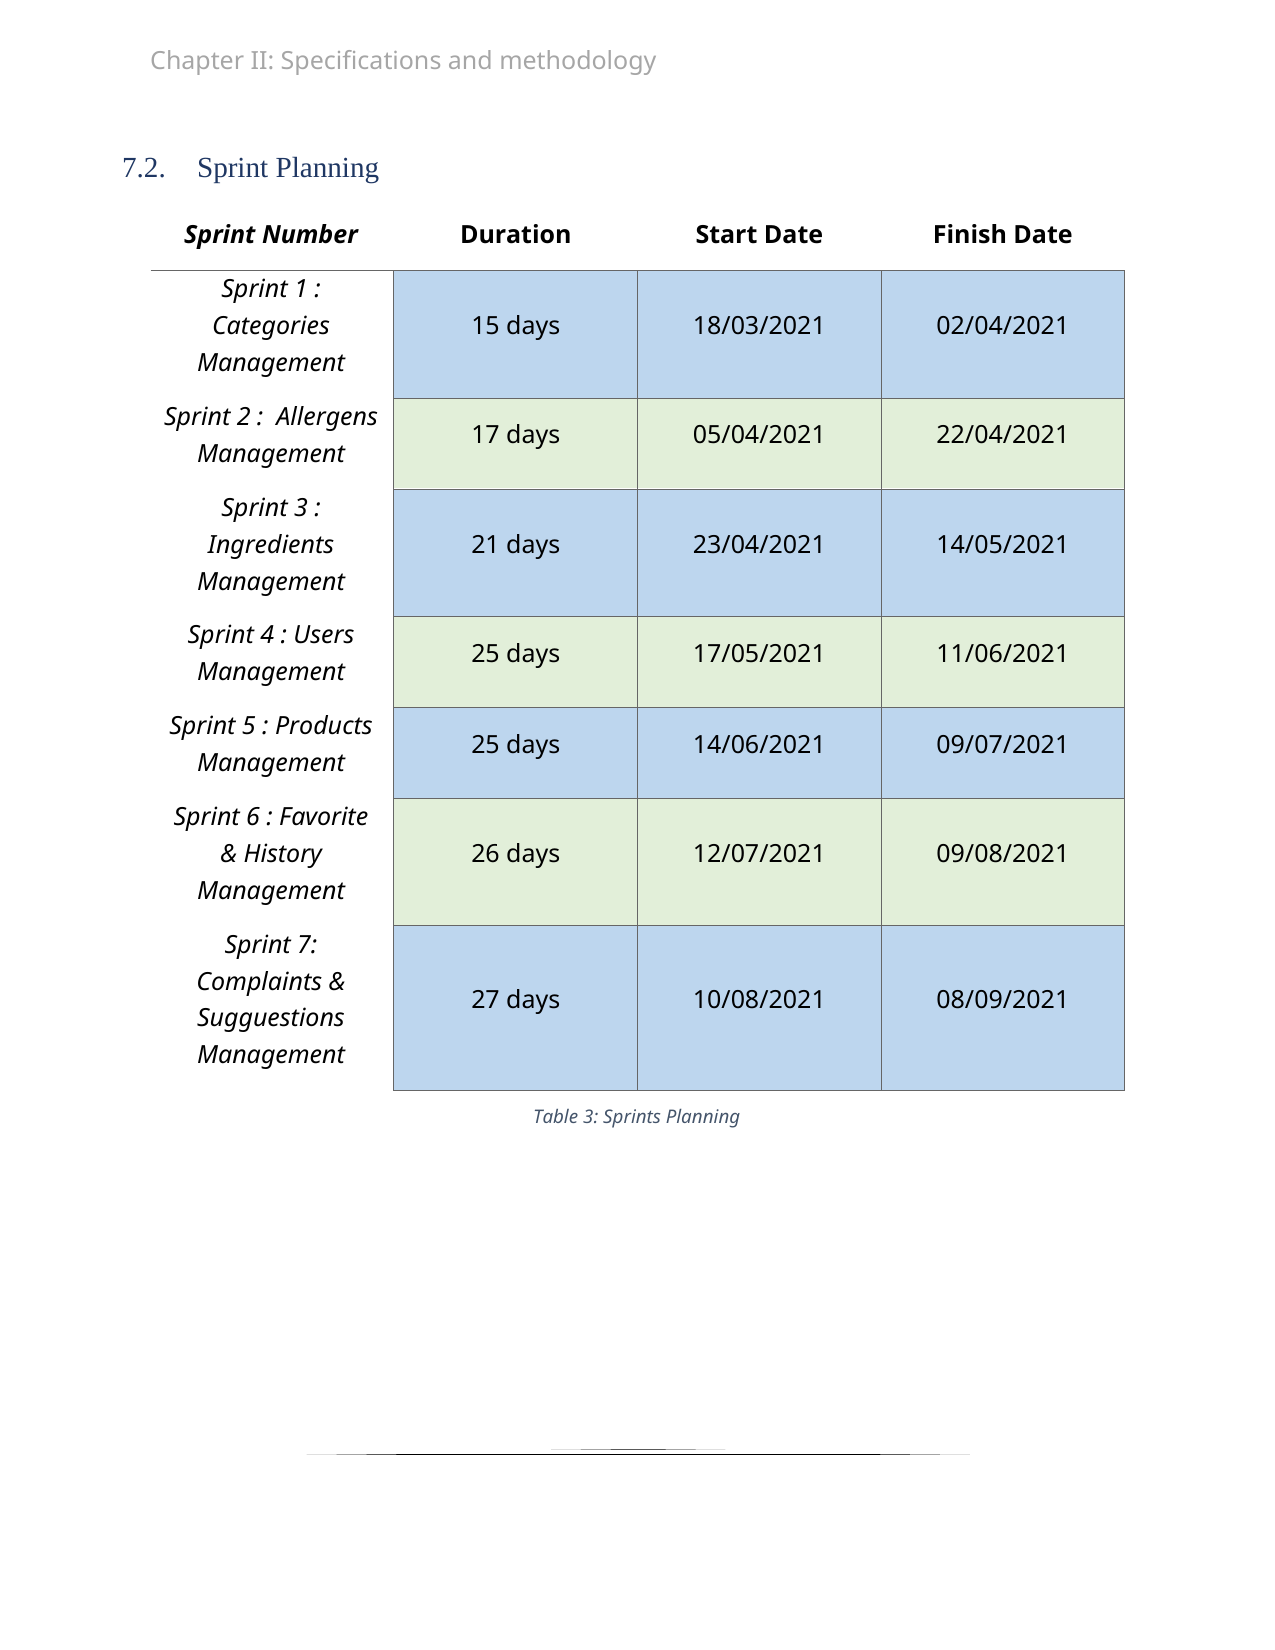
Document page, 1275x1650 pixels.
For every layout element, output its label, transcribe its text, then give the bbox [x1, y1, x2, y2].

table_header Finish Date [881, 217, 1124, 270]
table_cell Sprint 1 : Categories Management [151, 271, 393, 398]
table_cell 14/05/2021 [882, 490, 1124, 616]
table_cell Sprint 4 : Users Management [151, 616, 393, 707]
table_cell 14/06/2021 [638, 708, 881, 798]
table_cell 05/04/2021 [638, 399, 881, 488]
table_cell 17 days [394, 399, 637, 488]
table_cell 10/08/2021 [638, 926, 881, 1090]
table_cell 09/07/2021 [882, 708, 1124, 798]
table_cell 18/03/2021 [638, 271, 881, 398]
table_cell 21 days [394, 490, 637, 616]
text Table 3: Sprints Planning [150, 1103, 1125, 1129]
table_cell 27 days [394, 926, 637, 1090]
table_header Start Date [638, 217, 881, 270]
subtitle Sprint Planning [122, 150, 1125, 183]
table_cell Sprint 5 : Products Management [151, 707, 393, 798]
table_cell 25 days [394, 708, 637, 798]
table_cell Sprint 7: Complaints & Sugguestions Management [151, 925, 393, 1090]
table_cell 25 days [394, 617, 637, 707]
table_cell 08/09/2021 [882, 926, 1124, 1090]
table_cell Sprint 3 : Ingredients Management [151, 489, 393, 616]
table_cell 15 days [394, 271, 637, 398]
table_cell Sprint 2 : Allergens Management [151, 398, 393, 488]
table_cell 11/06/2021 [882, 617, 1124, 707]
table_cell 23/04/2021 [638, 490, 881, 616]
table_header Duration [394, 217, 637, 270]
table_header Sprint Number [151, 217, 394, 270]
table_cell Sprint 6 : Favorite & History Management [151, 798, 393, 925]
table_cell 22/04/2021 [882, 399, 1124, 488]
table_cell 09/08/2021 [882, 799, 1124, 925]
table_cell 26 days [394, 799, 637, 925]
table_cell 12/07/2021 [638, 799, 881, 925]
table_cell 02/04/2021 [882, 271, 1124, 398]
table_cell 17/05/2021 [638, 617, 881, 707]
